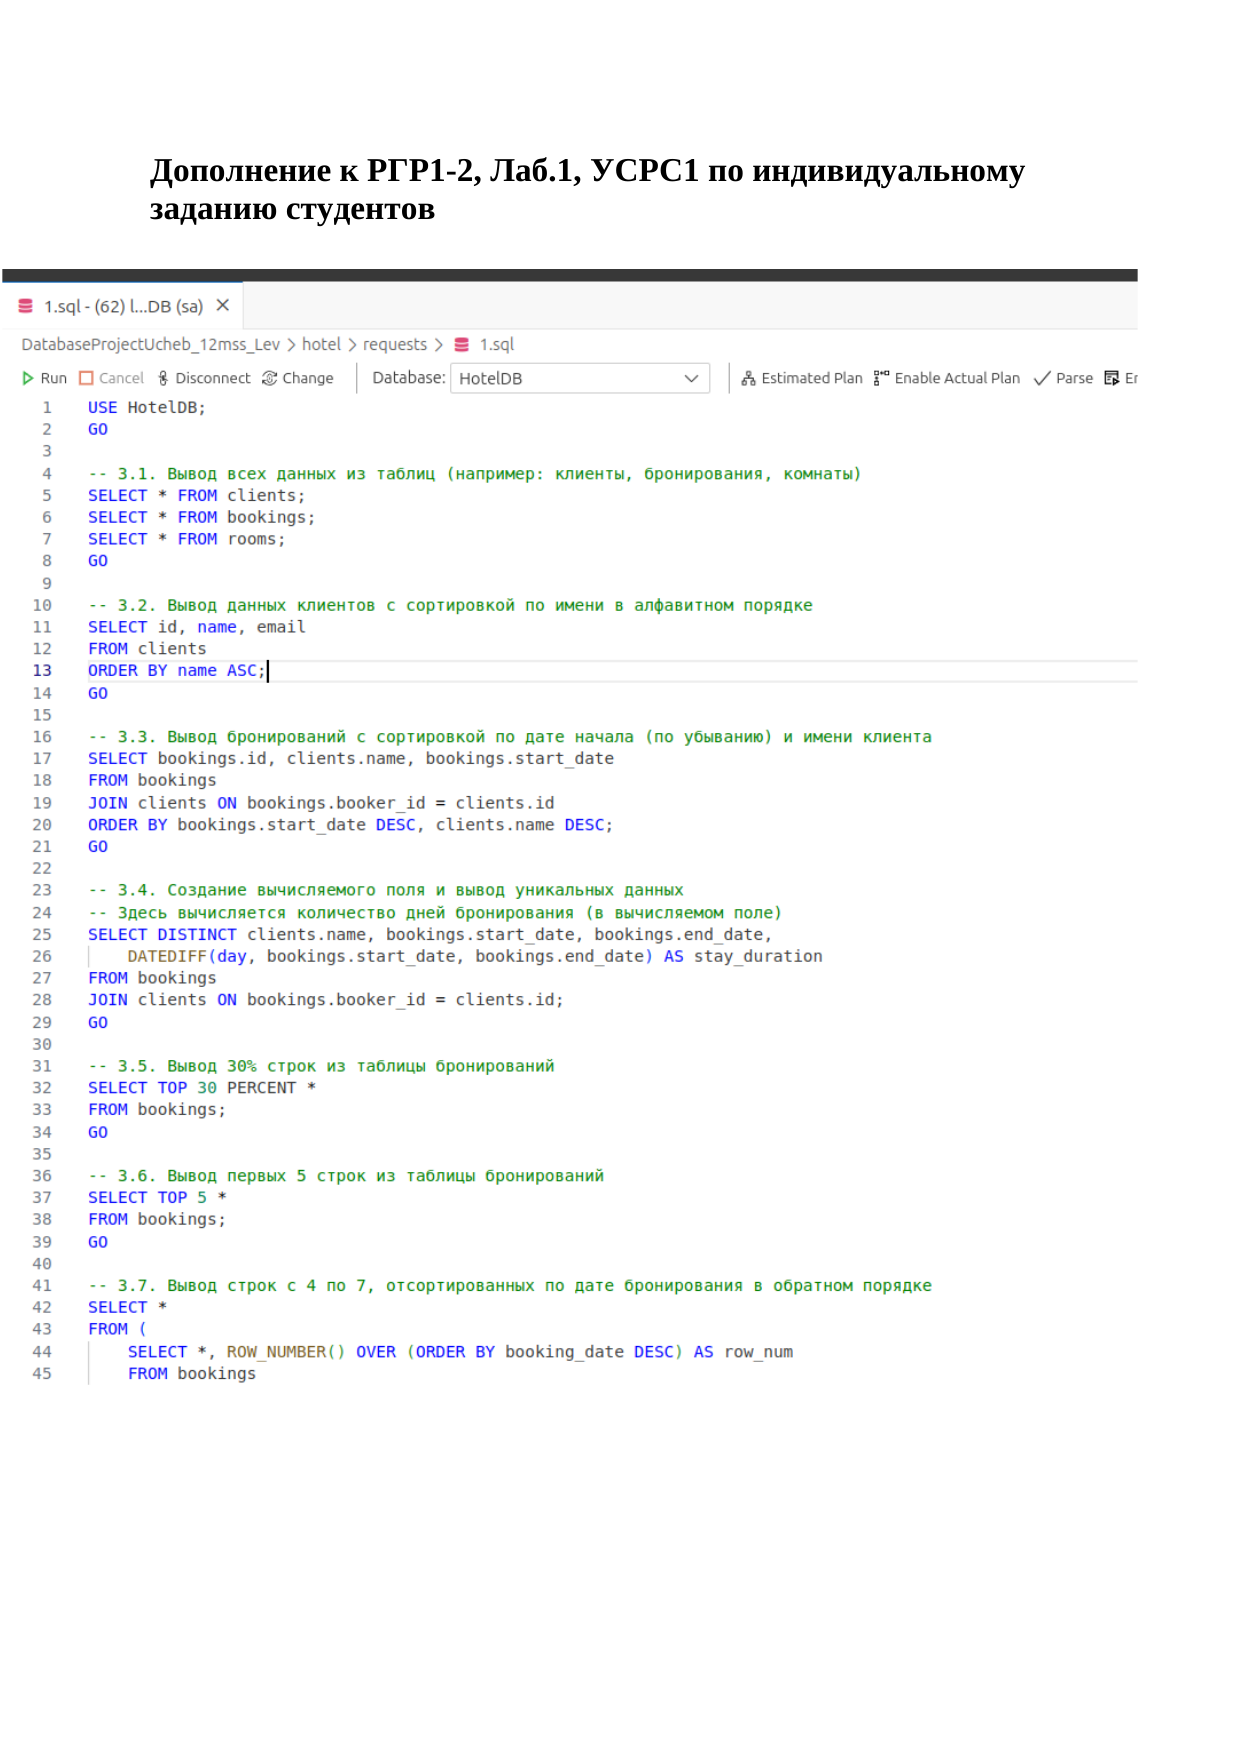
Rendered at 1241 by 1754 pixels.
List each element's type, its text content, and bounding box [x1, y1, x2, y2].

picture [2, 269, 1138, 1386]
subtitle Дополнение к РГР1-2, Лаб.1, УСРС1 по индивидуальному заданию студентов [150, 150, 1090, 227]
